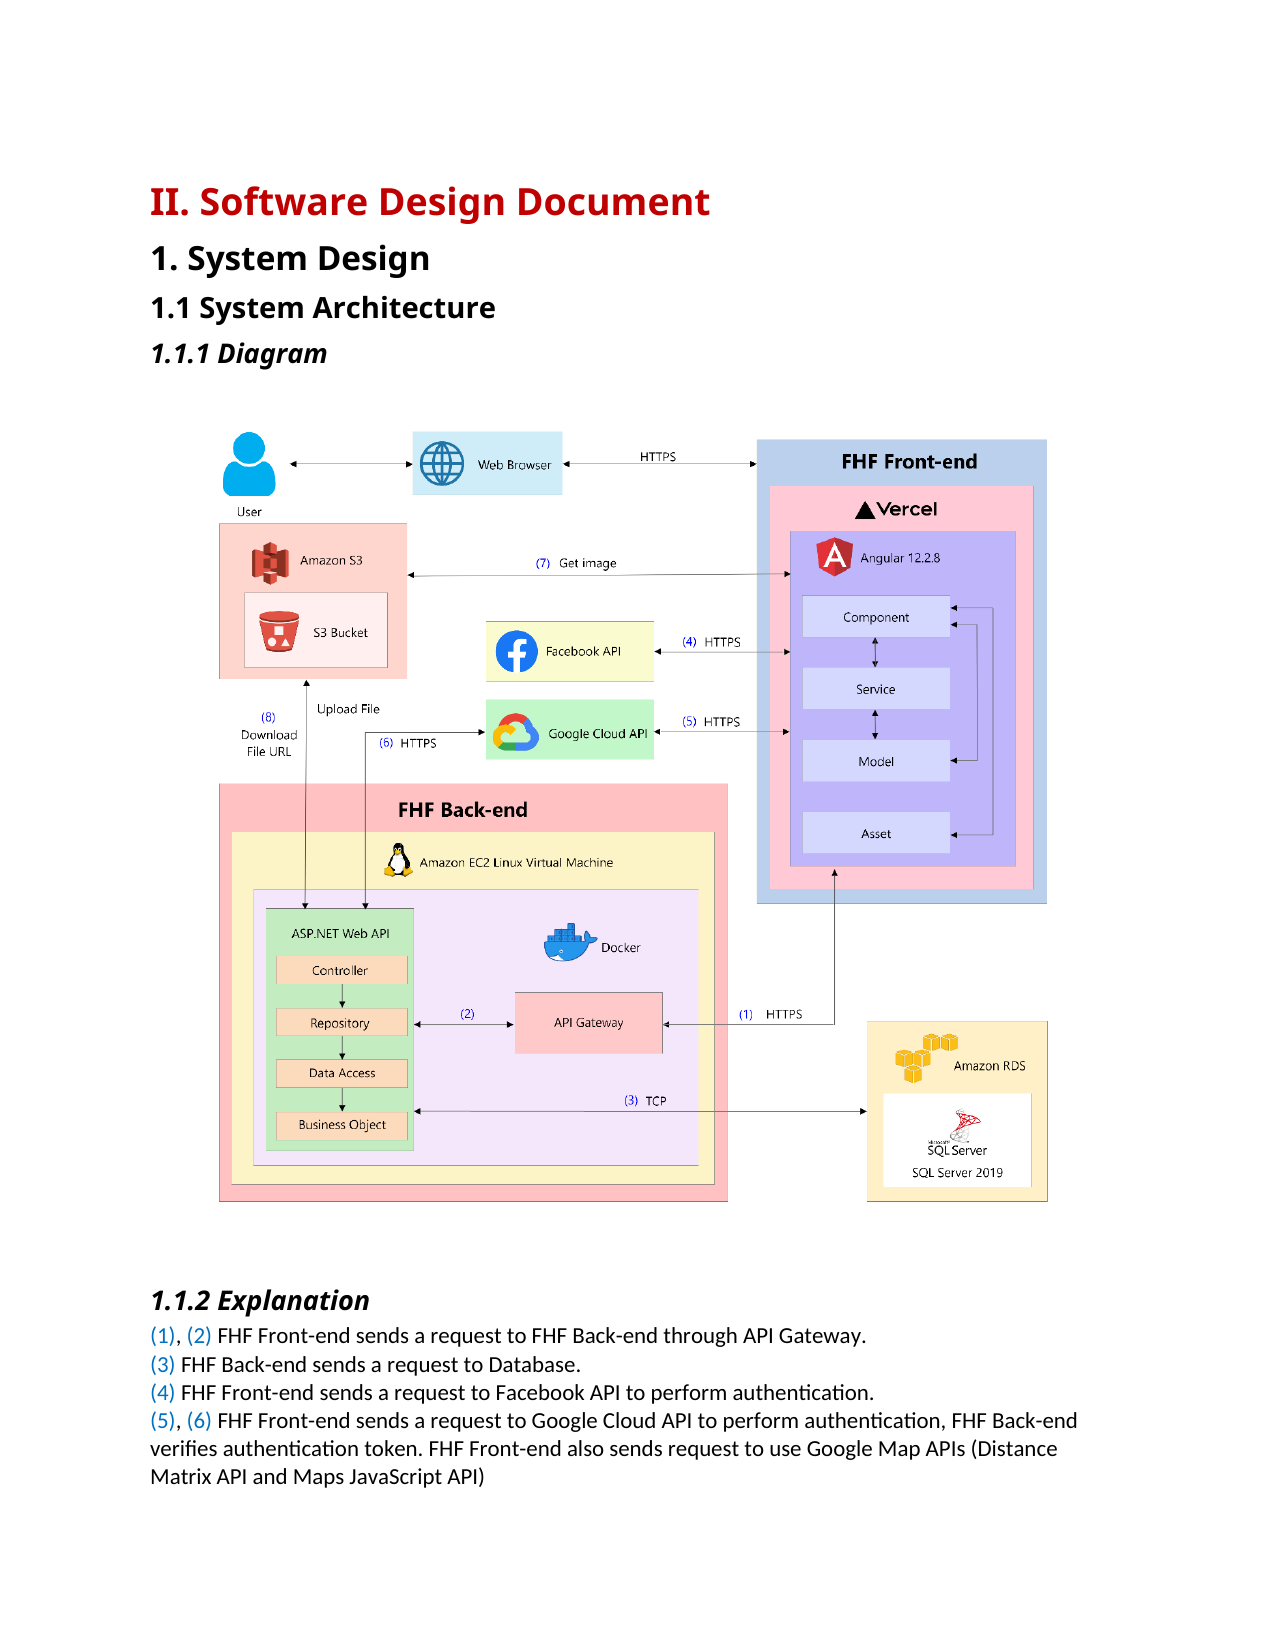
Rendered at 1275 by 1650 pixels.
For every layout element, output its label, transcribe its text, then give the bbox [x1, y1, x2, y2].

picture [150, 374, 1125, 1263]
subtitle 1.1 System Architecture [150, 287, 1125, 327]
subtitle 1. System Design [150, 234, 1125, 280]
subtitle 1.1.2 Explanation [150, 1282, 1125, 1319]
text (5), (6) FHF Front-end sends a request to Google Cloud API to perform authentication, FHF Back-end verifies authentication token. FHF Front-end also sends request to use Google Map APIs (Distance Matrix API and Maps JavaScript API) [150, 1406, 1125, 1490]
text (1), (2) FHF Front-end sends a request to FHF Back-end through API Gateway. [150, 1322, 1125, 1350]
text (4) FHF Front-end sends a request to Facebook API to perform authentication. [150, 1378, 1125, 1406]
subtitle 1.1.1 Diagram [150, 334, 1125, 371]
text (3) FHF Back-end sends a request to Database. [150, 1350, 1125, 1378]
subtitle II. Software Design Document [150, 175, 1125, 226]
